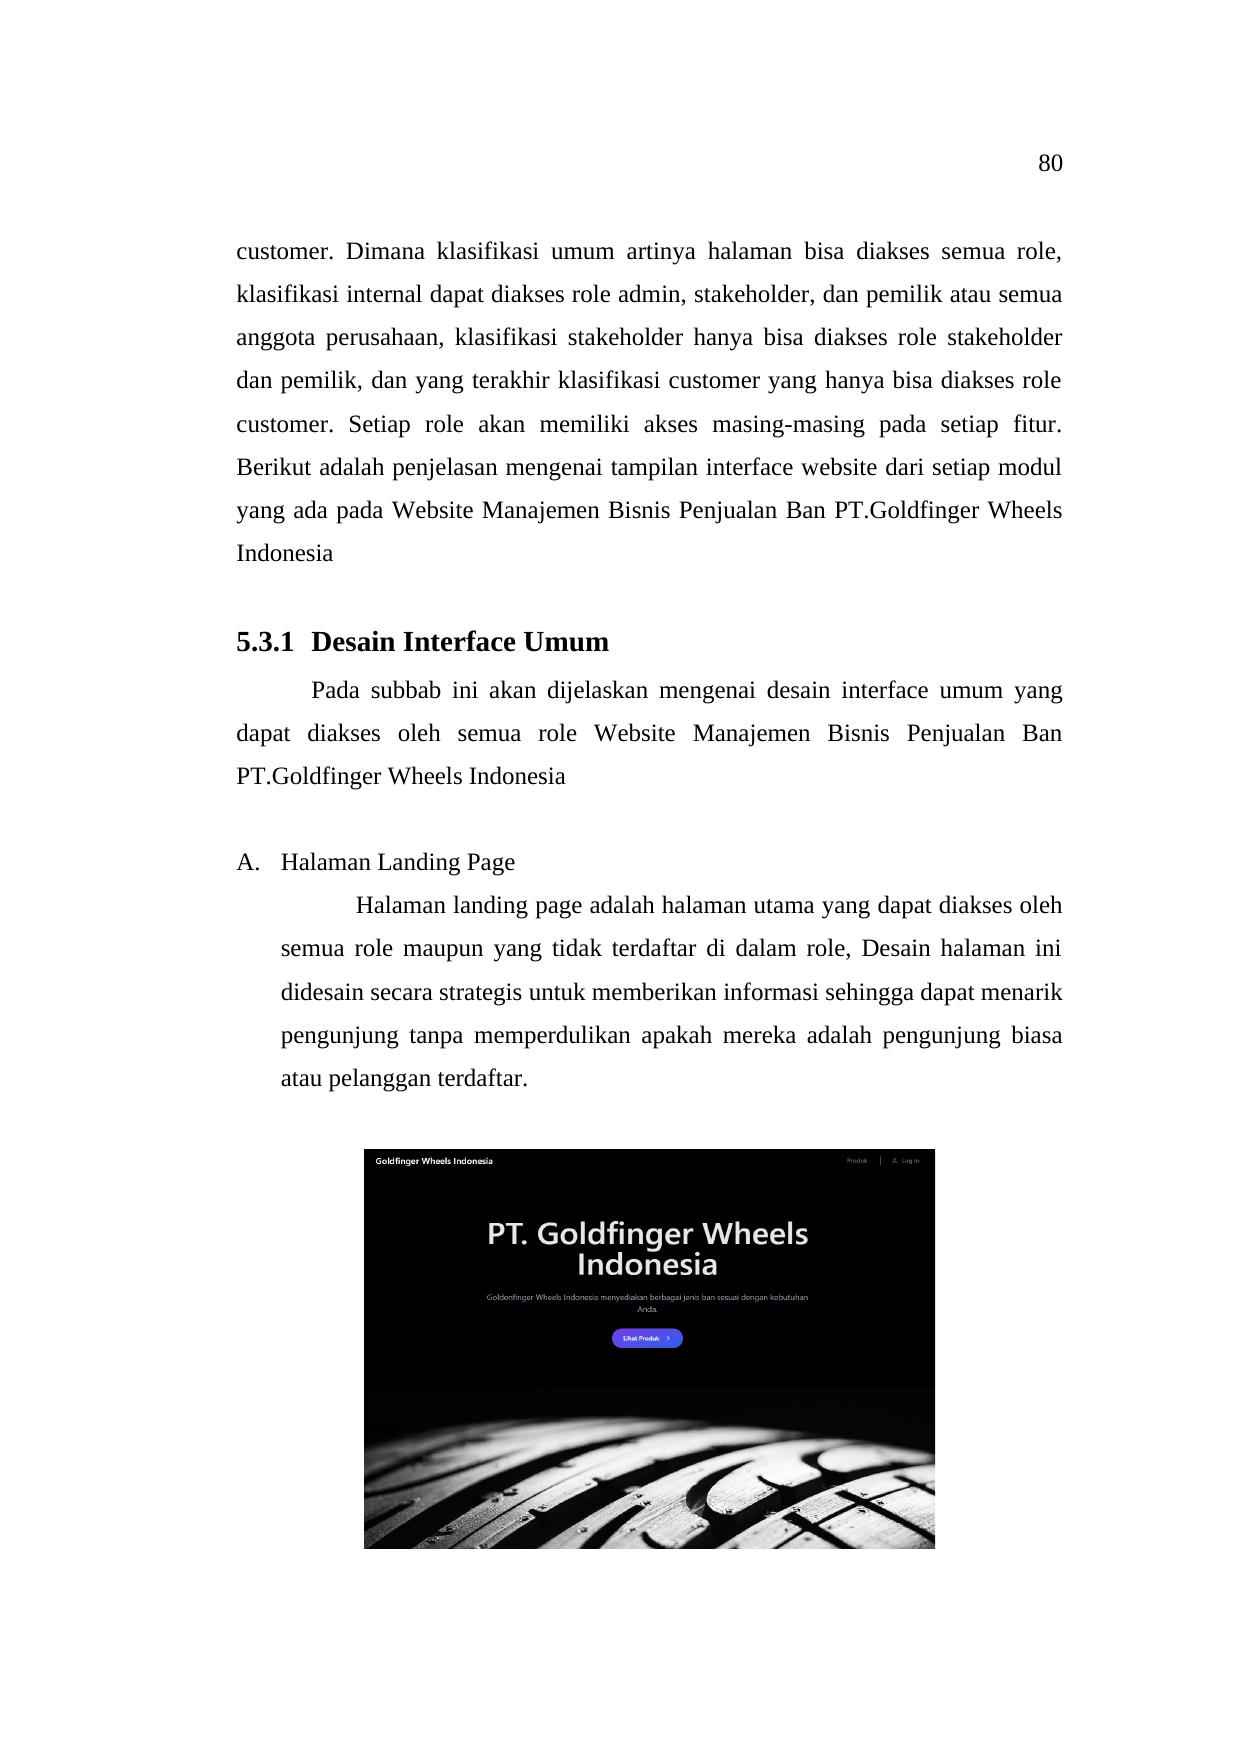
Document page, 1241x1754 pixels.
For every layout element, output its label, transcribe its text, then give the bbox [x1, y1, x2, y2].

text Pada subbab ini akan dijelaskan mengenai desain interface umum yang dapat diakses oleh semua role Website Manajemen Bisnis Penjualan Ban PT.Goldfinger Wheels Indonesia [236, 675, 1063, 790]
list Halaman Landing Page [236, 847, 1063, 876]
text Halaman landing page adalah halaman utama yang dapat diakses oleh semua role maupun yang tidak terdaftar di dalam role, Desain halaman ini didesain secara strategis untuk memberikan informasi sehingga dapat menarik pengunjung tanpa memperdulikan apakah mereka adalah pengunjung biasa atau pelanggan terdaftar. [281, 890, 1063, 1092]
picture [364, 1149, 936, 1549]
list Desain Interface Umum [236, 624, 1063, 658]
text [236, 236, 1063, 567]
